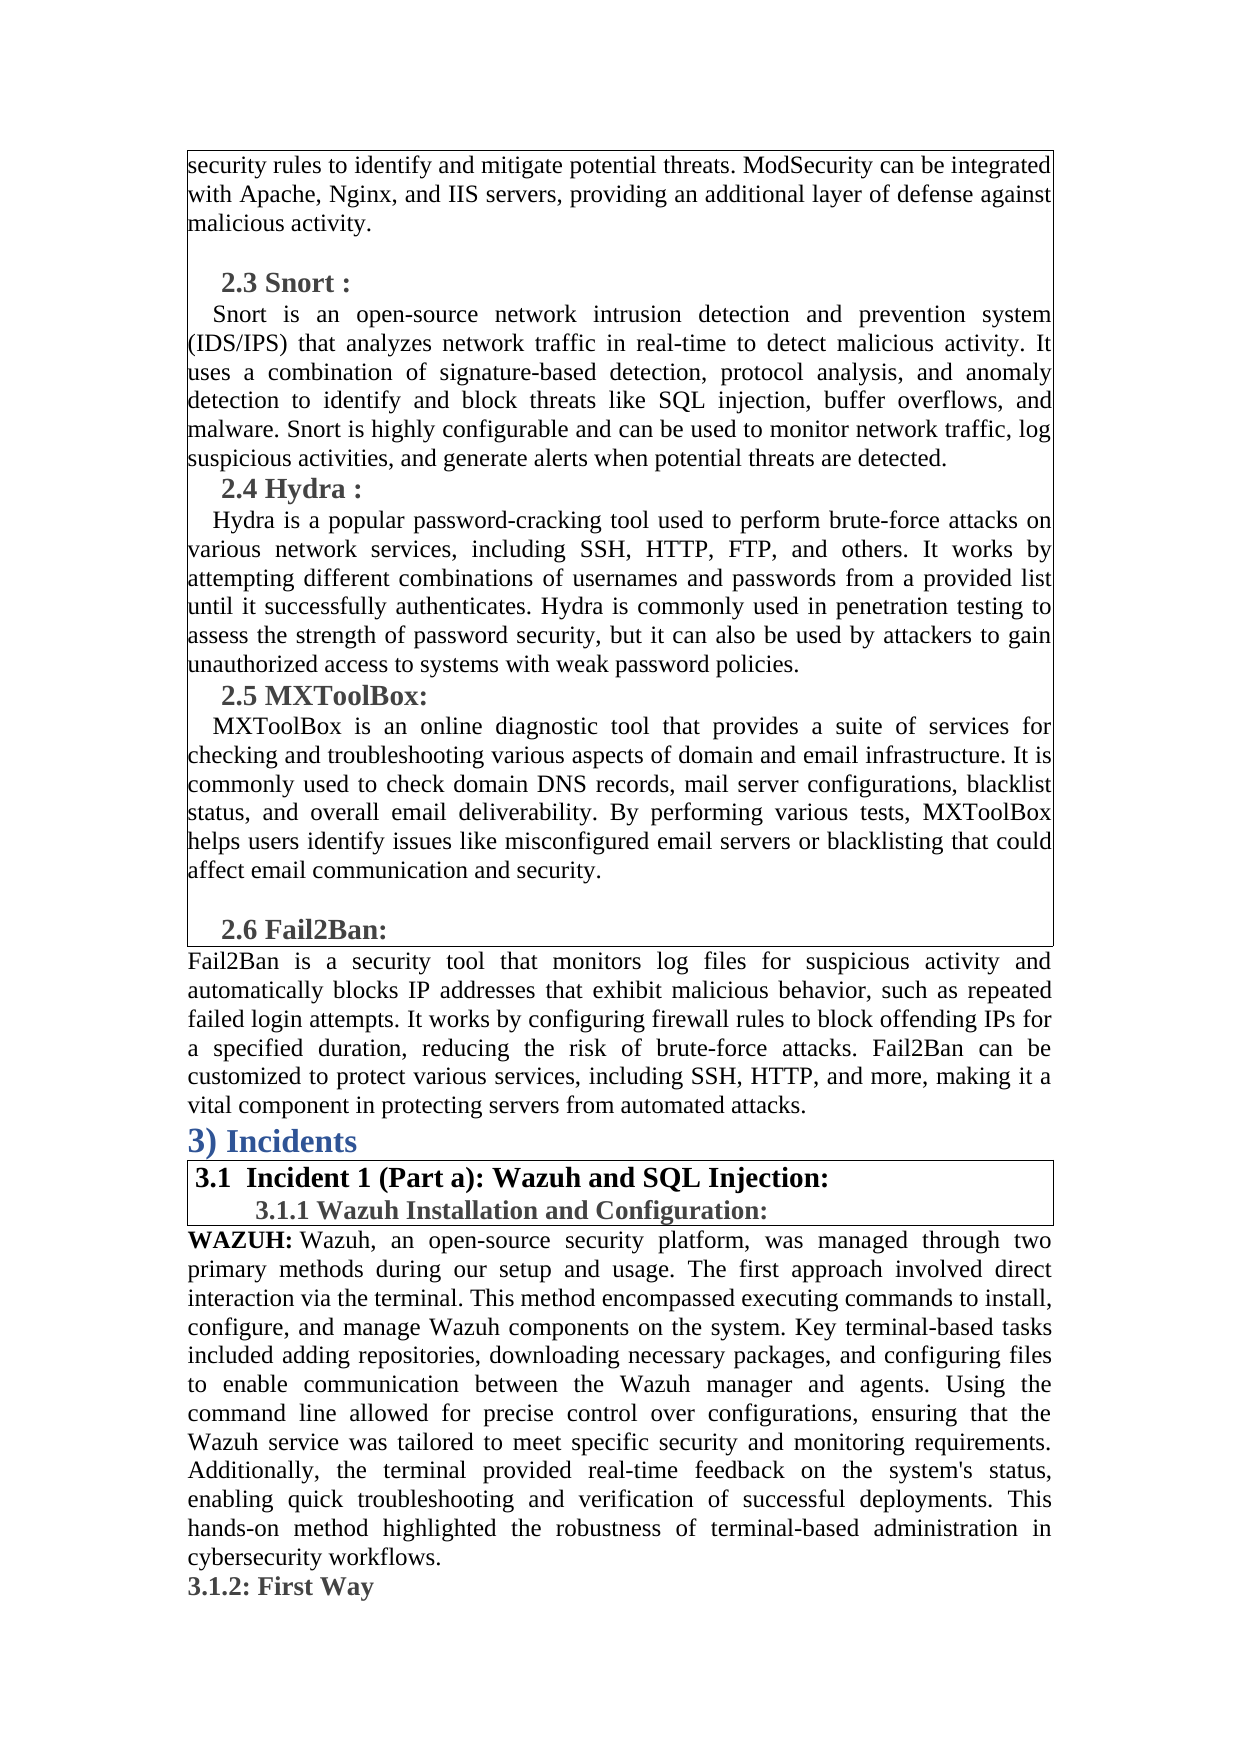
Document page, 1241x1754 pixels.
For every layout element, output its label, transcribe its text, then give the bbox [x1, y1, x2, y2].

subtitle 2.5 MXToolBox: [188, 678, 1053, 711]
subtitle 2.6 Fail2Ban: [188, 912, 1053, 946]
text WAZUH: Wazuh, an open-source security platform, was managed through two primary methods during our setup and usage. The first approach involved direct interaction via the terminal. This method encompassed executing commands to install, configure, and manage Wazuh components on the system. Key terminal-based tasks included adding repositories, downloading necessary packages, and configuring files to enable communication between the Wazuh manager and agents. Using the command line allowed for precise control over configurations, ensuring that the Wazuh service was tailored to meet specific security and monitoring requirements. Additionally, the terminal provided real-time feedback on the system's status, enabling quick troubleshooting and verification of successful deployments. This hands-on method highlighted the robustness of terminal-based administration in cybersecurity workflows. [187, 1226, 1053, 1571]
subtitle 2.4 Hydra : [188, 472, 1053, 505]
text Fail2Ban is a security tool that monitors log files for suspicious activity and automatically blocks IP addresses that exhibit malicious behavior, such as repeated failed login attempts. It works by configuring firewall rules to block offending IPs for a specified duration, reducing the risk of brute-force attacks. Fail2Ban can be customized to protect various services, including SSH, HTTP, and more, making it a vital component in protecting servers from automated attacks. [187, 947, 1053, 1119]
subtitle 3) Incidents [187, 1119, 1053, 1160]
subtitle 3.1.2: First Way [187, 1571, 1053, 1602]
subtitle 3.1 Incident 1 (Part a): Wazuh and SQL Injection: [188, 1161, 1053, 1193]
text Snort is an open-source network intrusion detection and prevention system (IDS/IPS) that analyzes network traffic in real-time to detect malicious activity. It uses a combination of signature-based detection, protocol analysis, and anomaly detection to identify and block threats like SQL injection, buffer overflows, and malware. Snort is highly configurable and can be used to monitor network traffic, log suspicious activities, and generate alerts when potential threats are detected. [188, 299, 1053, 472]
subtitle 3.1.1 Wazuh Installation and Configuration: [188, 1193, 1053, 1225]
text Hydra is a popular password-cracking tool used to perform brute-force attacks on various network services, including SSH, HTTP, FTP, and others. It works by attempting different combinations of usernames and passwords from a provided list until it successfully authenticates. Hydra is commonly used in penetration testing to assess the strength of password security, but it can also be used by attackers to gain unauthorized access to systems with weak password policies. [188, 505, 1053, 678]
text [188, 151, 1053, 237]
text MXToolBox is an online diagnostic tool that provides a suite of services for checking and troubleshooting various aspects of domain and email infrastructure. It is commonly used to check domain DNS records, mail server configurations, blacklist status, and overall email deliverability. By performing various tests, MXToolBox helps users identify issues like misconfigured email servers or blacklisting that could affect email communication and security. [188, 711, 1053, 884]
subtitle 2.3 Snort : [188, 266, 1053, 299]
